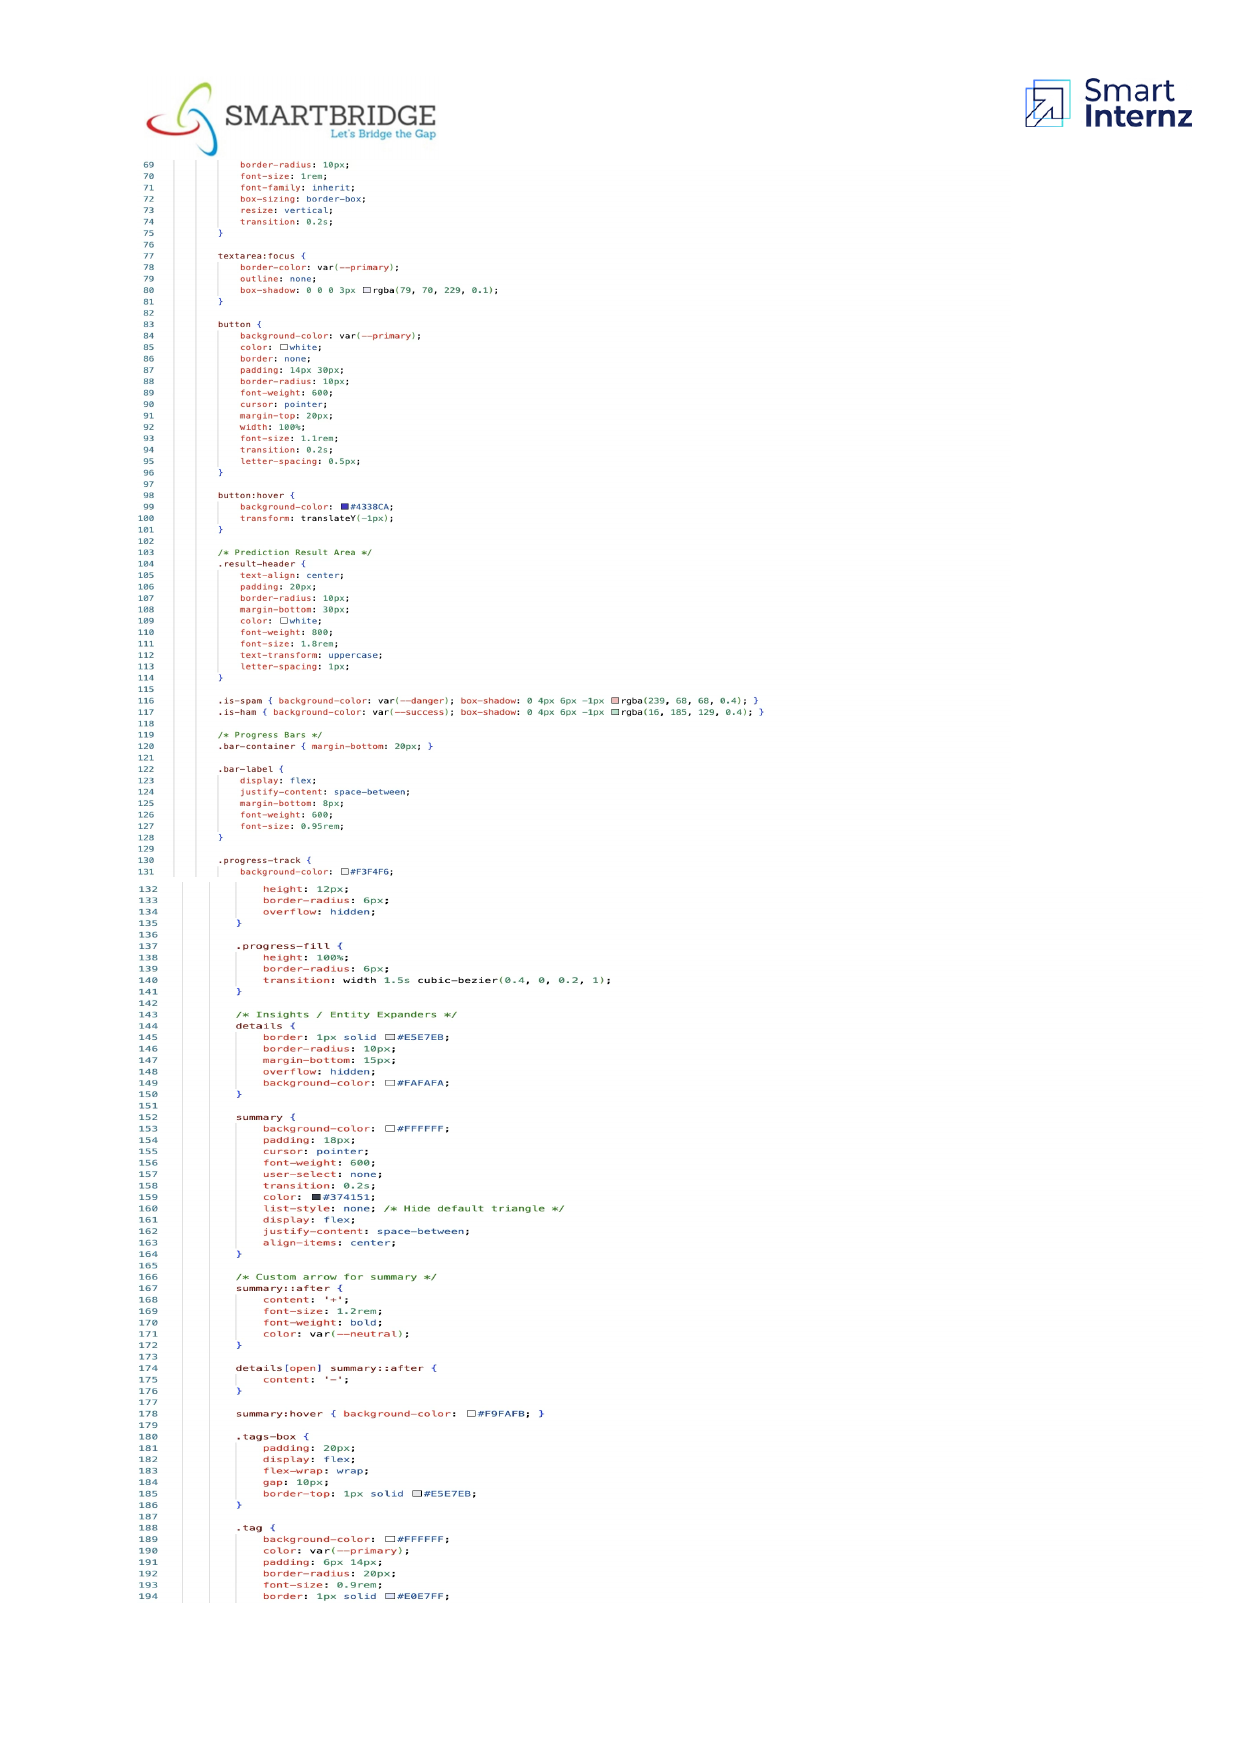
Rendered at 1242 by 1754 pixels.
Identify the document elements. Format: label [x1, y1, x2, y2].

picture [1020, 78, 1197, 127]
picture [143, 76, 439, 160]
